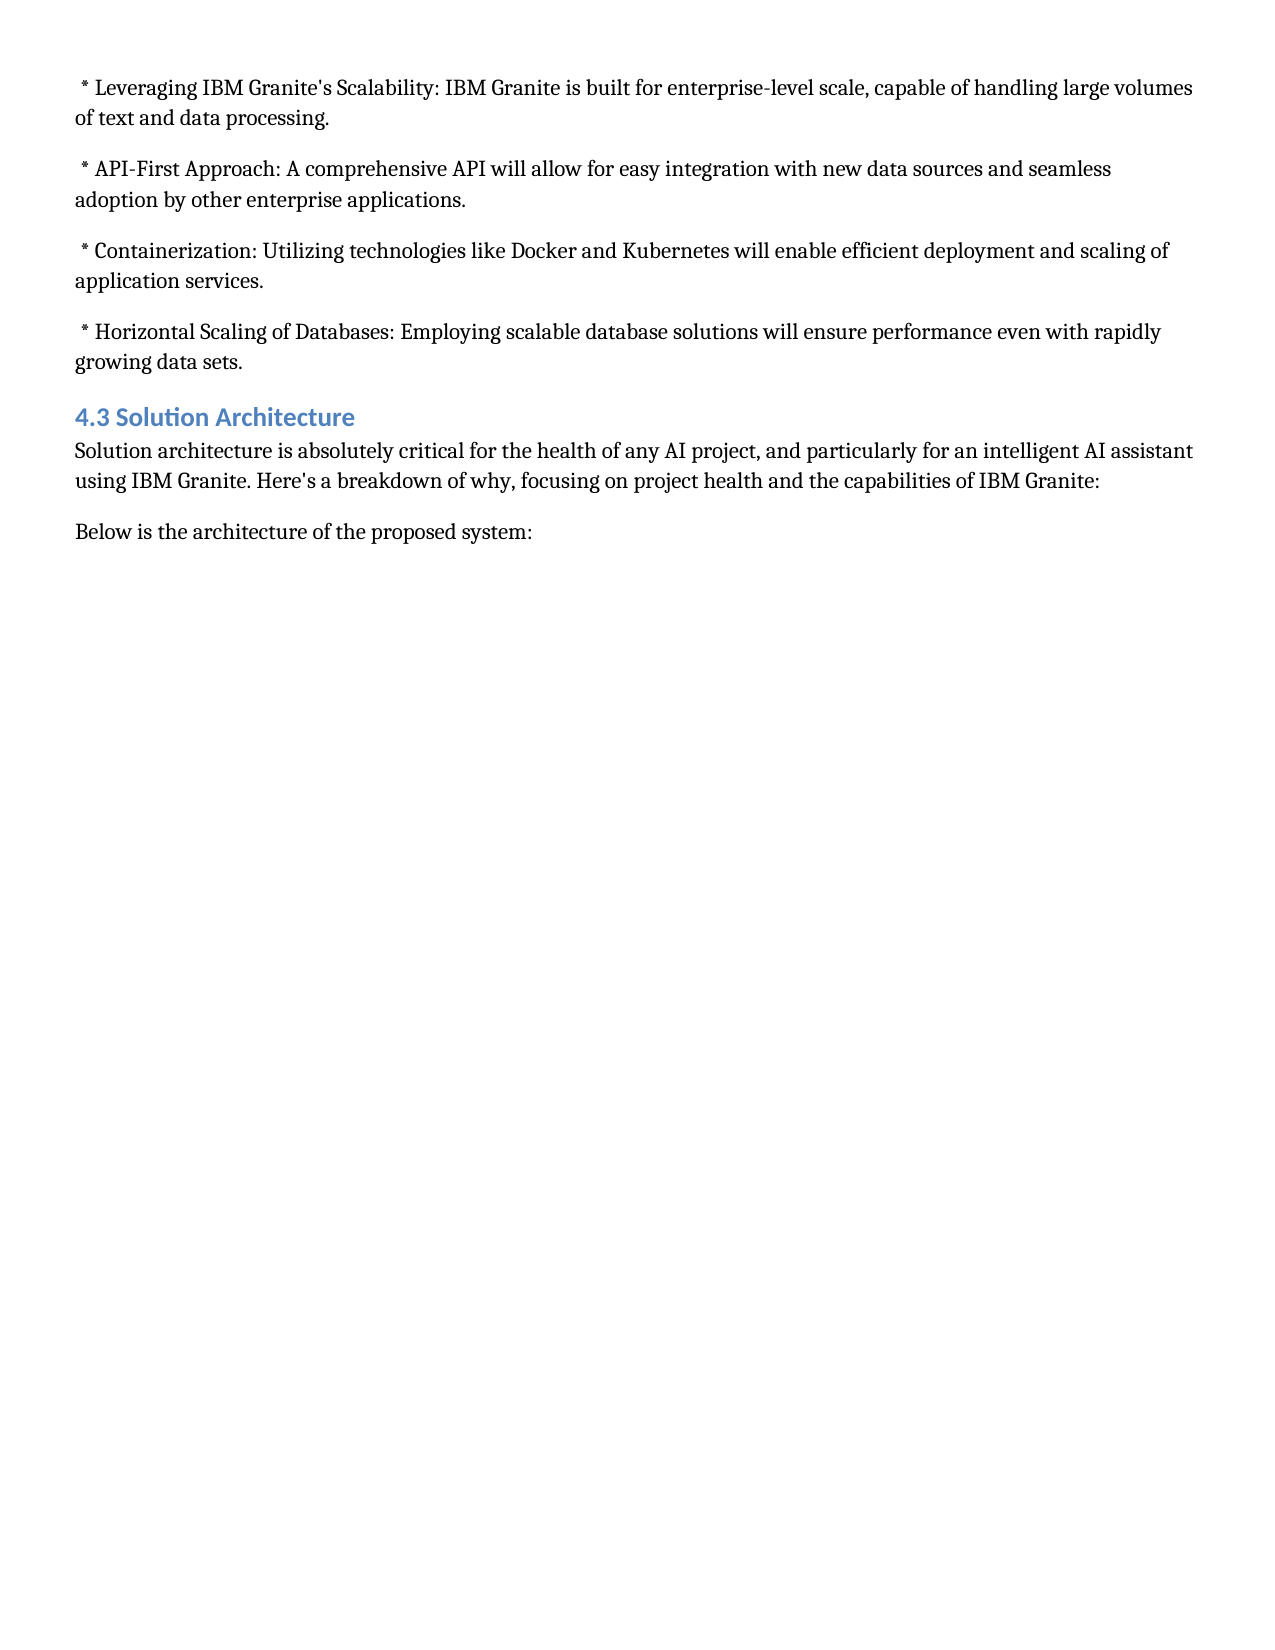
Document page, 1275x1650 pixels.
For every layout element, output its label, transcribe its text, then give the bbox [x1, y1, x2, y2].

subtitle 4.3 Solution Architecture [75, 400, 1200, 433]
text Below is the architecture of the proposed system: [75, 519, 1200, 546]
text * Containerization: Utilizing technologies like Docker and Kubernetes will enable efficient deployment and scaling of application services. [75, 237, 1200, 294]
text * Leveraging IBM Granite's Scalability: IBM Granite is built for enterprise-level scale, capable of handling large volumes of text and data processing. [75, 75, 1200, 132]
text * Horizontal Scaling of Databases: Employing scalable database solutions will ensure performance even with rapidly growing data sets. [75, 319, 1200, 375]
text * API-First Approach: A comprehensive API will allow for easy integration with new data sources and seamless adoption by other enterprise applications. [75, 156, 1200, 213]
text Solution architecture is absolutely critical for the health of any AI project, and particularly for an intelligent AI assistant using IBM Granite. Here's a breakdown of why, focusing on project health and the capabilities of IBM Granite: [75, 438, 1200, 494]
